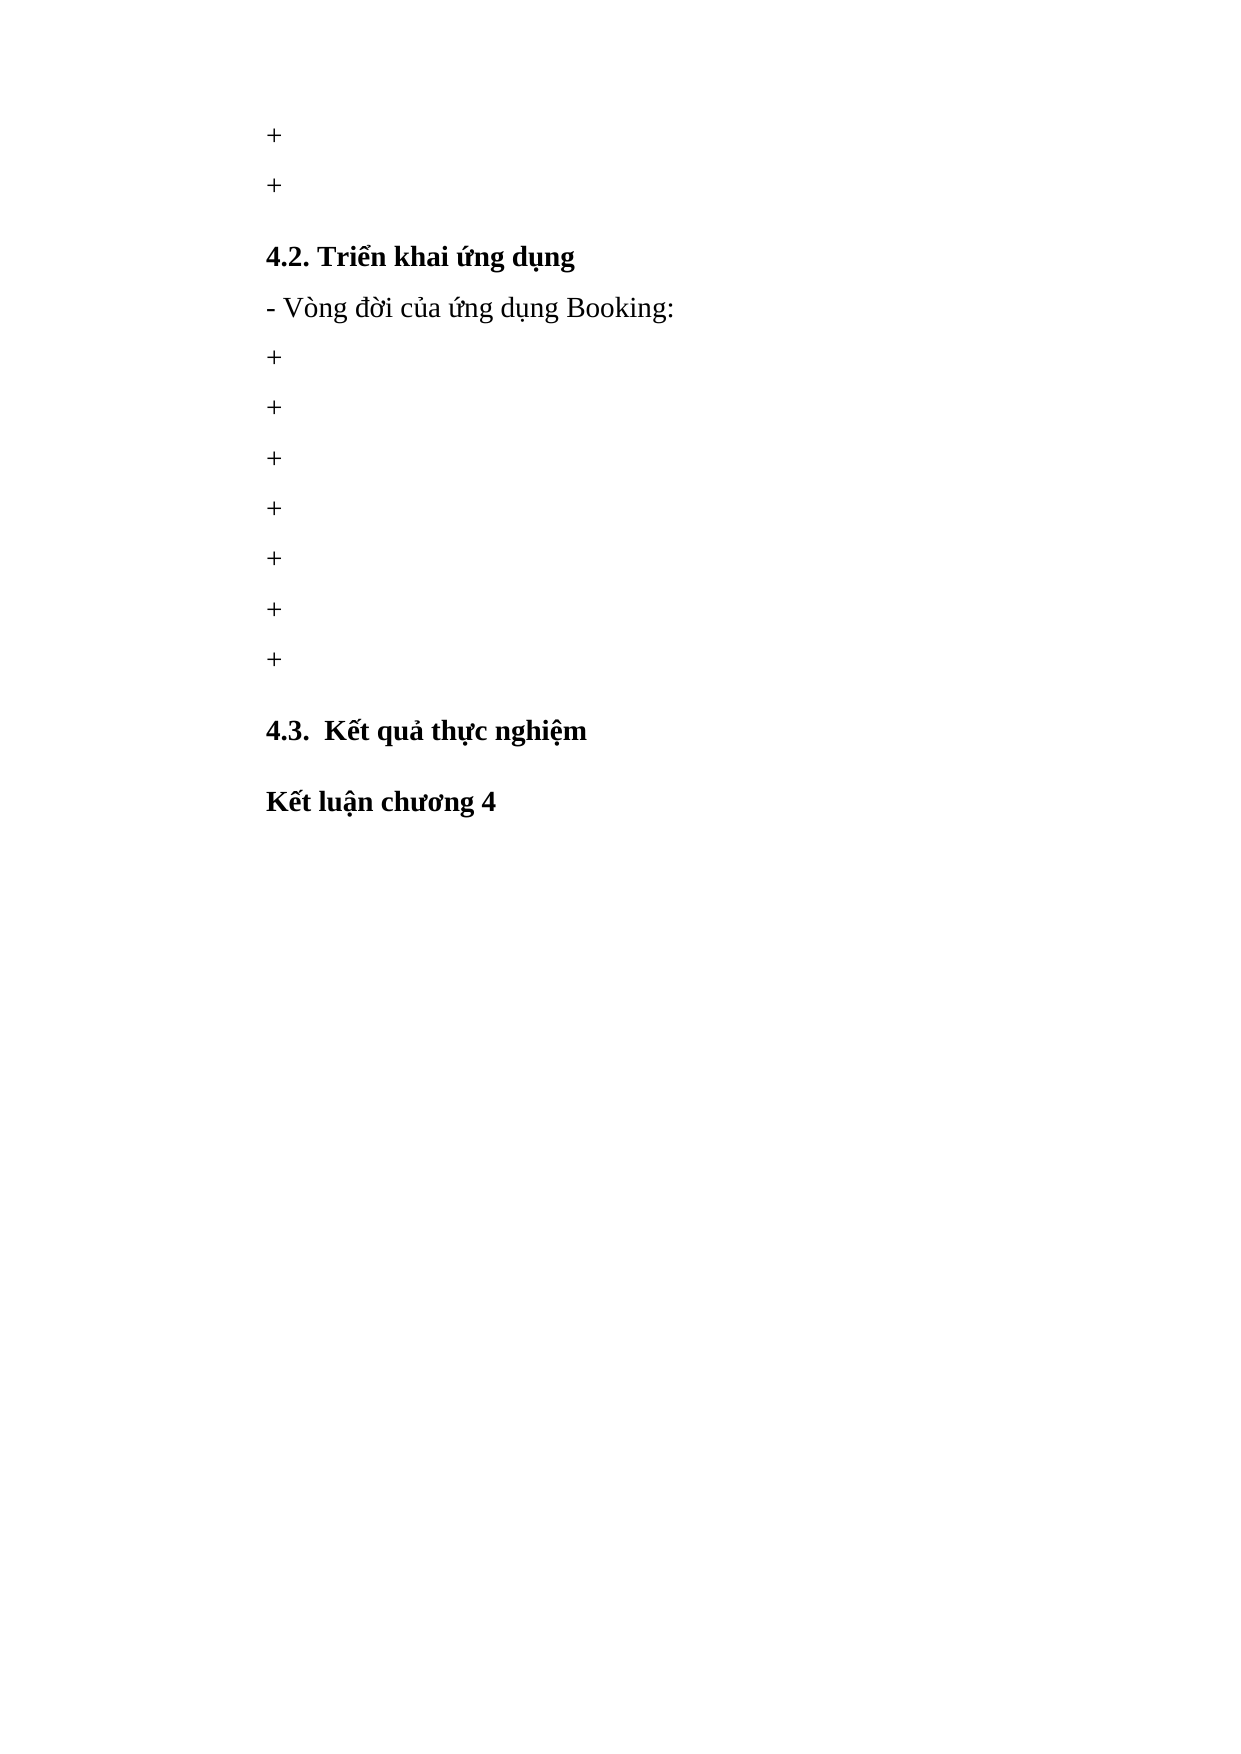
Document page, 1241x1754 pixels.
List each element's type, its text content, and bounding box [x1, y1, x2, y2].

subtitle Kết luận chương 4 [207, 784, 1152, 818]
text + [207, 541, 1152, 575]
subtitle 4.3. Kết quả thực nghiệm [207, 713, 1152, 747]
text - Vòng đời của ứng dụng Booking: [207, 290, 1152, 323]
text + [207, 340, 1152, 374]
text + [207, 441, 1152, 474]
text + [207, 592, 1152, 625]
text + [207, 642, 1152, 676]
text + [207, 118, 1152, 152]
text + [207, 391, 1152, 424]
text + [207, 168, 1152, 202]
text + [207, 491, 1152, 525]
subtitle 4.2. Triển khai ứng dụng [207, 239, 1152, 273]
